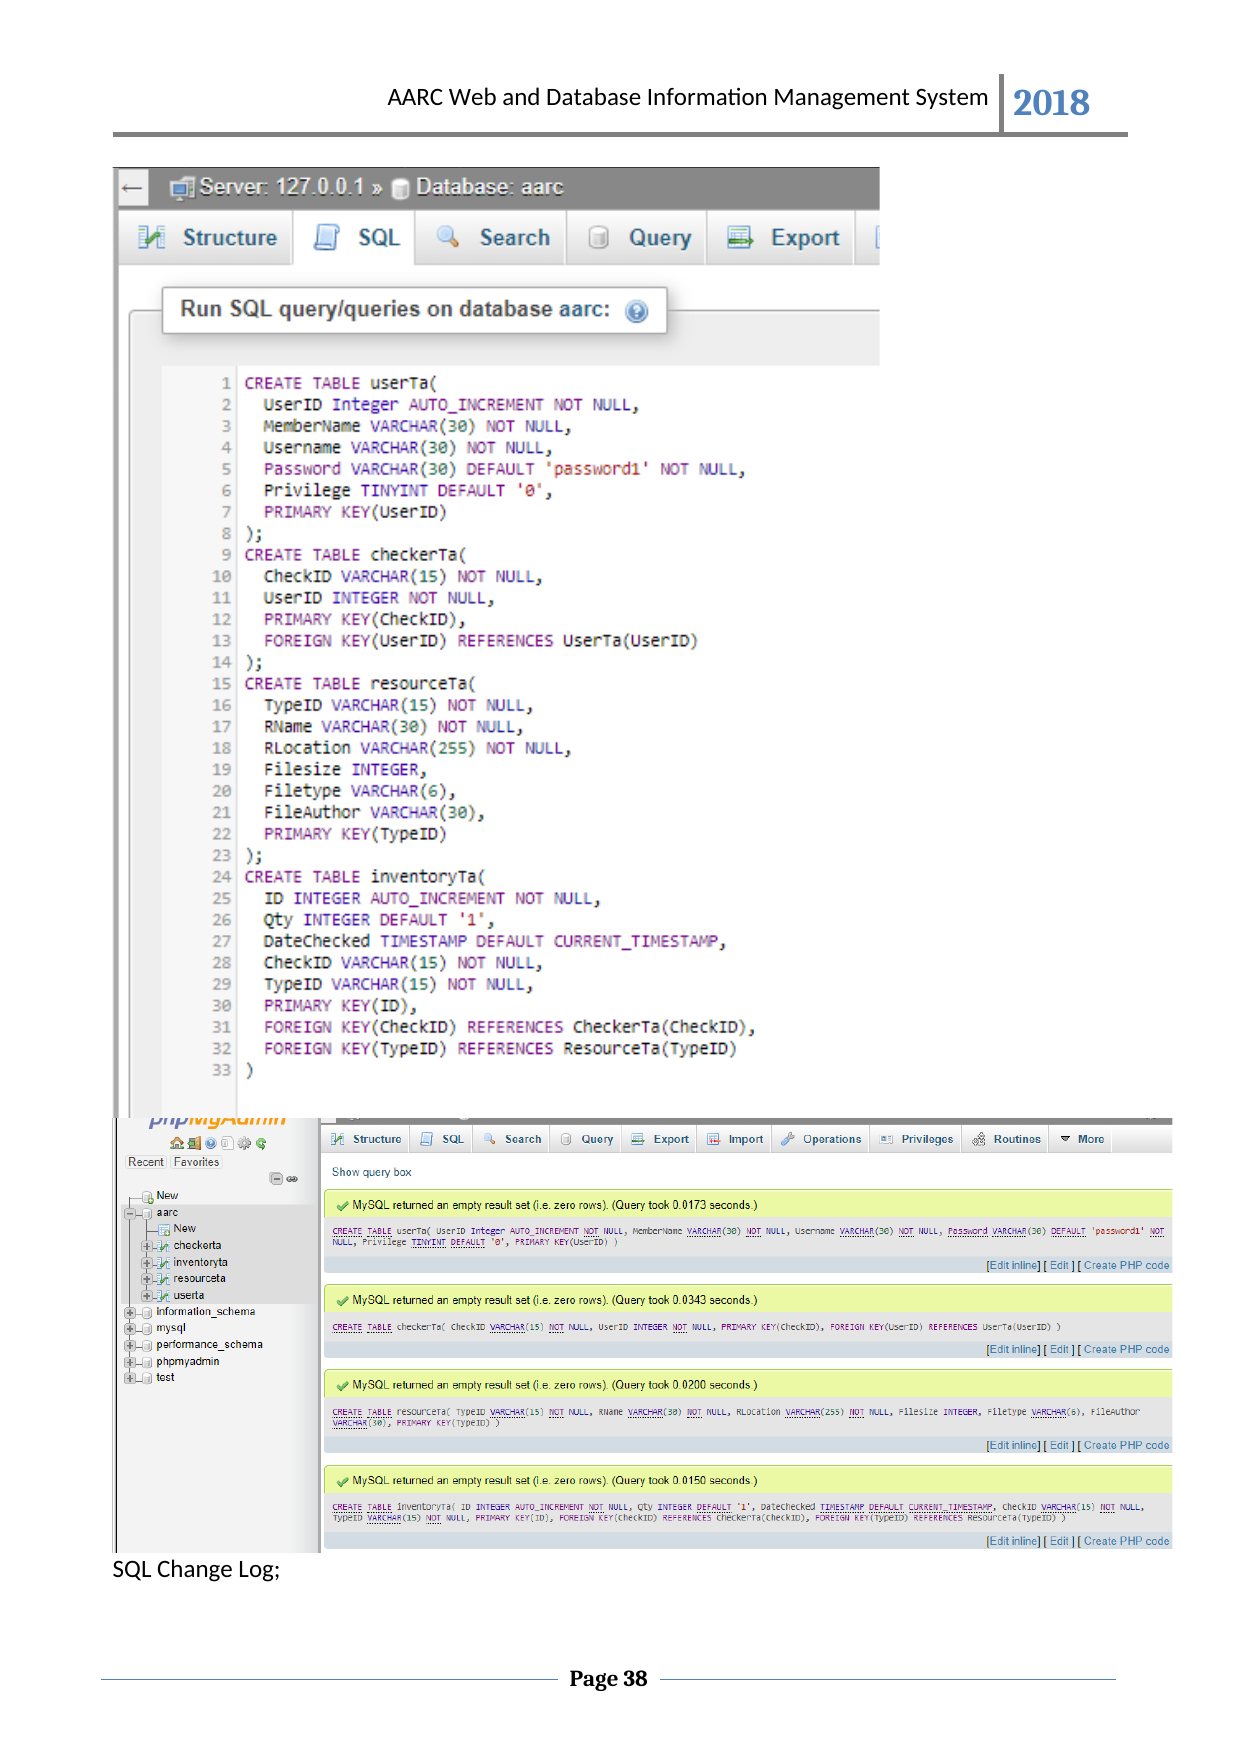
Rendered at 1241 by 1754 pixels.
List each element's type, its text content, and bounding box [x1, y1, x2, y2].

picture [112, 167, 1173, 1553]
text SQL Change Log; [112, 1553, 1128, 1583]
